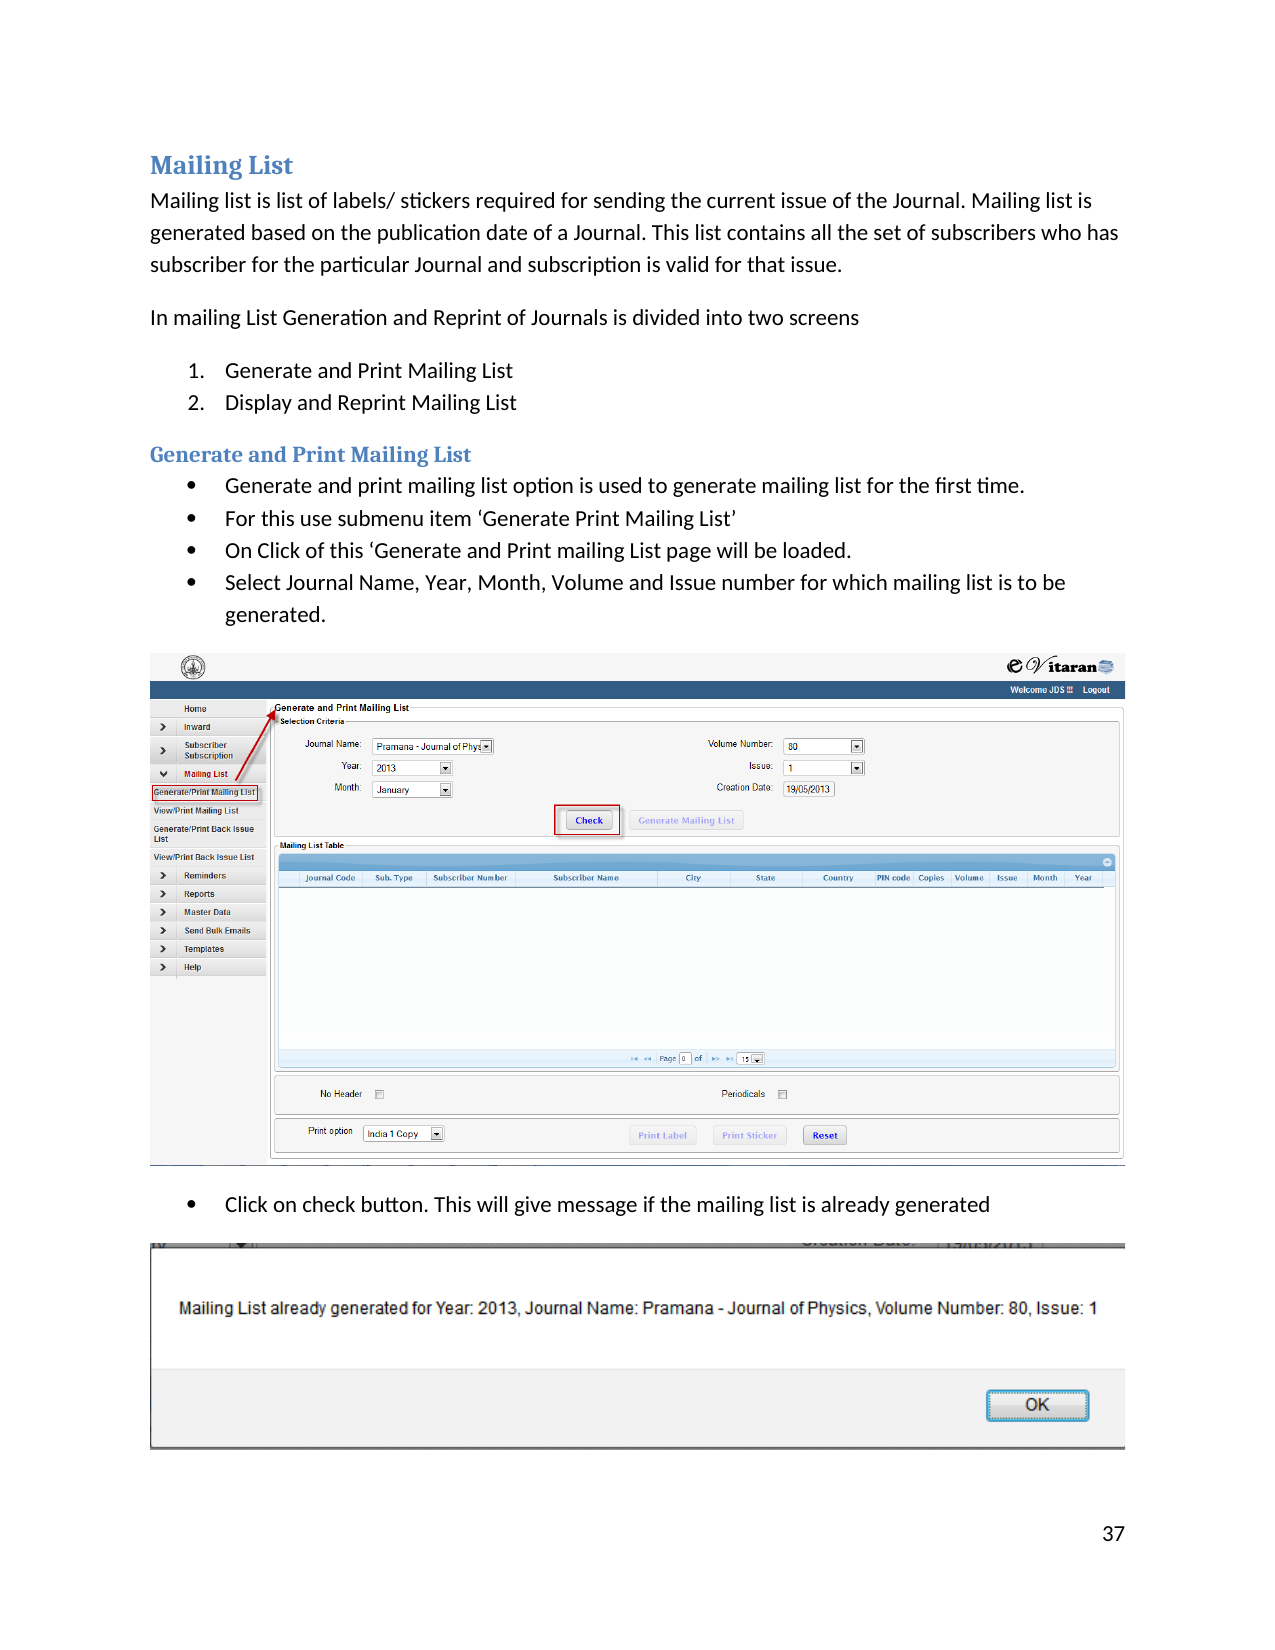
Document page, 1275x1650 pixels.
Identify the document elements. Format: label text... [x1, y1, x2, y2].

text In mailing List Generation and Reprint of Journals is divided into two screens [150, 303, 1125, 331]
list Generate and print mailing list option is used to generate mailing list for the first time. [187, 472, 1125, 499]
subtitle Generate and Print Mailing List [150, 441, 1125, 468]
list Select Journal Name, Year, Month, Volume and Issue number for which mailing list is to be generated. [187, 568, 1125, 628]
list For this use submenu item ‘Generate Print Mailing List’ [187, 504, 1125, 532]
subtitle Mailing List [150, 150, 1125, 181]
text Mailing list is list of labels/ stickers required for sending the current issue of the Journal. Mailing list is generated based on the publication date of a Journal. This list contains all the set of subscribers who has subscriber for the particular Journal and subscription is valid for that issue. [150, 186, 1125, 278]
list Display and Reprint Mailing List [187, 388, 1125, 416]
picture [150, 653, 1125, 1166]
picture [150, 1243, 1125, 1450]
list Click on check button. This will give message if the mailing list is already generated [187, 1190, 1125, 1218]
list Generate and Print Mailing List [187, 356, 1125, 384]
list On Click of this ‘Generate and Print mailing List page will be loaded. [187, 536, 1125, 564]
